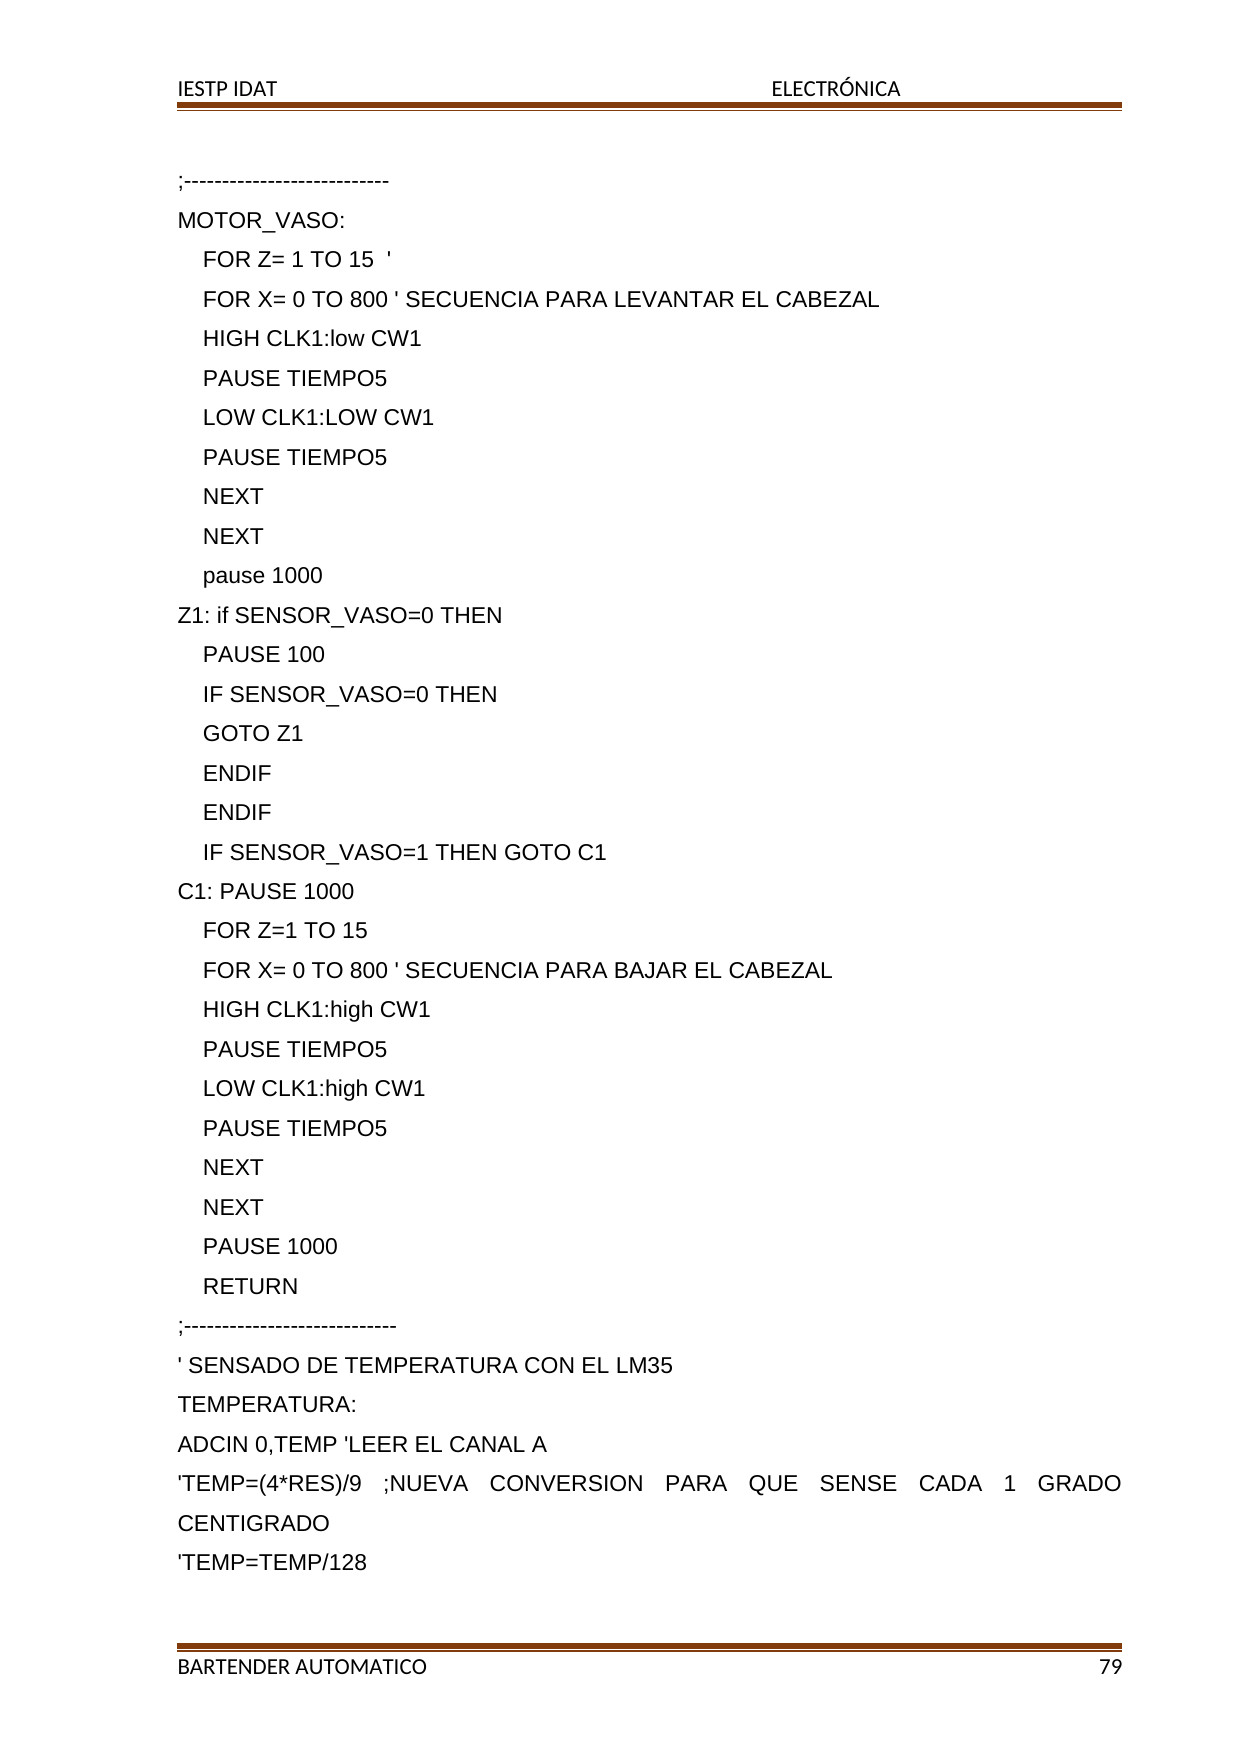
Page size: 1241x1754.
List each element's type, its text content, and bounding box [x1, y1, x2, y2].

text pause 1000 [177, 562, 1122, 588]
text PAUSE 100 [177, 641, 1122, 667]
text PAUSE TIEMPO5 [177, 1036, 1122, 1062]
text FOR X= 0 TO 800 ' SECUENCIA PARA LEVANTAR EL CABEZAL [177, 286, 1122, 312]
text RETURN [177, 1273, 1122, 1299]
text HIGH CLK1:high CW1 [177, 996, 1122, 1023]
text ENDIF [177, 799, 1122, 825]
text ;--------------------------- [177, 167, 1122, 194]
text LOW CLK1:LOW CW1 [177, 404, 1122, 431]
text IF SENSOR_VASO=0 THEN [177, 681, 1122, 707]
text 'TEMP=(4*RES)/9 ;NUEVA CONVERSION PARA QUE SENSE CADA 1 GRADO CENTIGRADO [177, 1470, 1122, 1536]
text NEXT [177, 483, 1122, 509]
text IF SENSOR_VASO=1 THEN GOTO C1 [177, 838, 1122, 865]
text Z1: if SENSOR_VASO=0 THEN [177, 602, 1122, 628]
text LOW CLK1:high CW1 [177, 1075, 1122, 1102]
text FOR Z=1 TO 15 [177, 917, 1122, 944]
text ADCIN 0,TEMP 'LEER EL CANAL A [177, 1431, 1122, 1457]
text FOR Z= 1 TO 15 ' [177, 246, 1122, 273]
text MOTOR_VASO: [177, 207, 1122, 233]
text ENDIF [177, 759, 1122, 786]
text C1: PAUSE 1000 [177, 878, 1122, 904]
text PAUSE TIEMPO5 [177, 444, 1122, 470]
text NEXT [177, 1154, 1122, 1181]
text ;---------------------------- [177, 1312, 1122, 1338]
text HIGH CLK1:low CW1 [177, 325, 1122, 352]
text PAUSE TIEMPO5 [177, 365, 1122, 391]
text TEMPERATURA: [177, 1391, 1122, 1417]
text ' SENSADO DE TEMPERATURA CON EL LM35 [177, 1352, 1122, 1378]
text NEXT [177, 523, 1122, 549]
text GOTO Z1 [177, 720, 1122, 746]
text PAUSE 1000 [177, 1233, 1122, 1259]
text NEXT [177, 1194, 1122, 1220]
text 'TEMP=TEMP/128 [177, 1549, 1122, 1575]
text FOR X= 0 TO 800 ' SECUENCIA PARA BAJAR EL CABEZAL [177, 957, 1122, 983]
text PAUSE TIEMPO5 [177, 1115, 1122, 1141]
